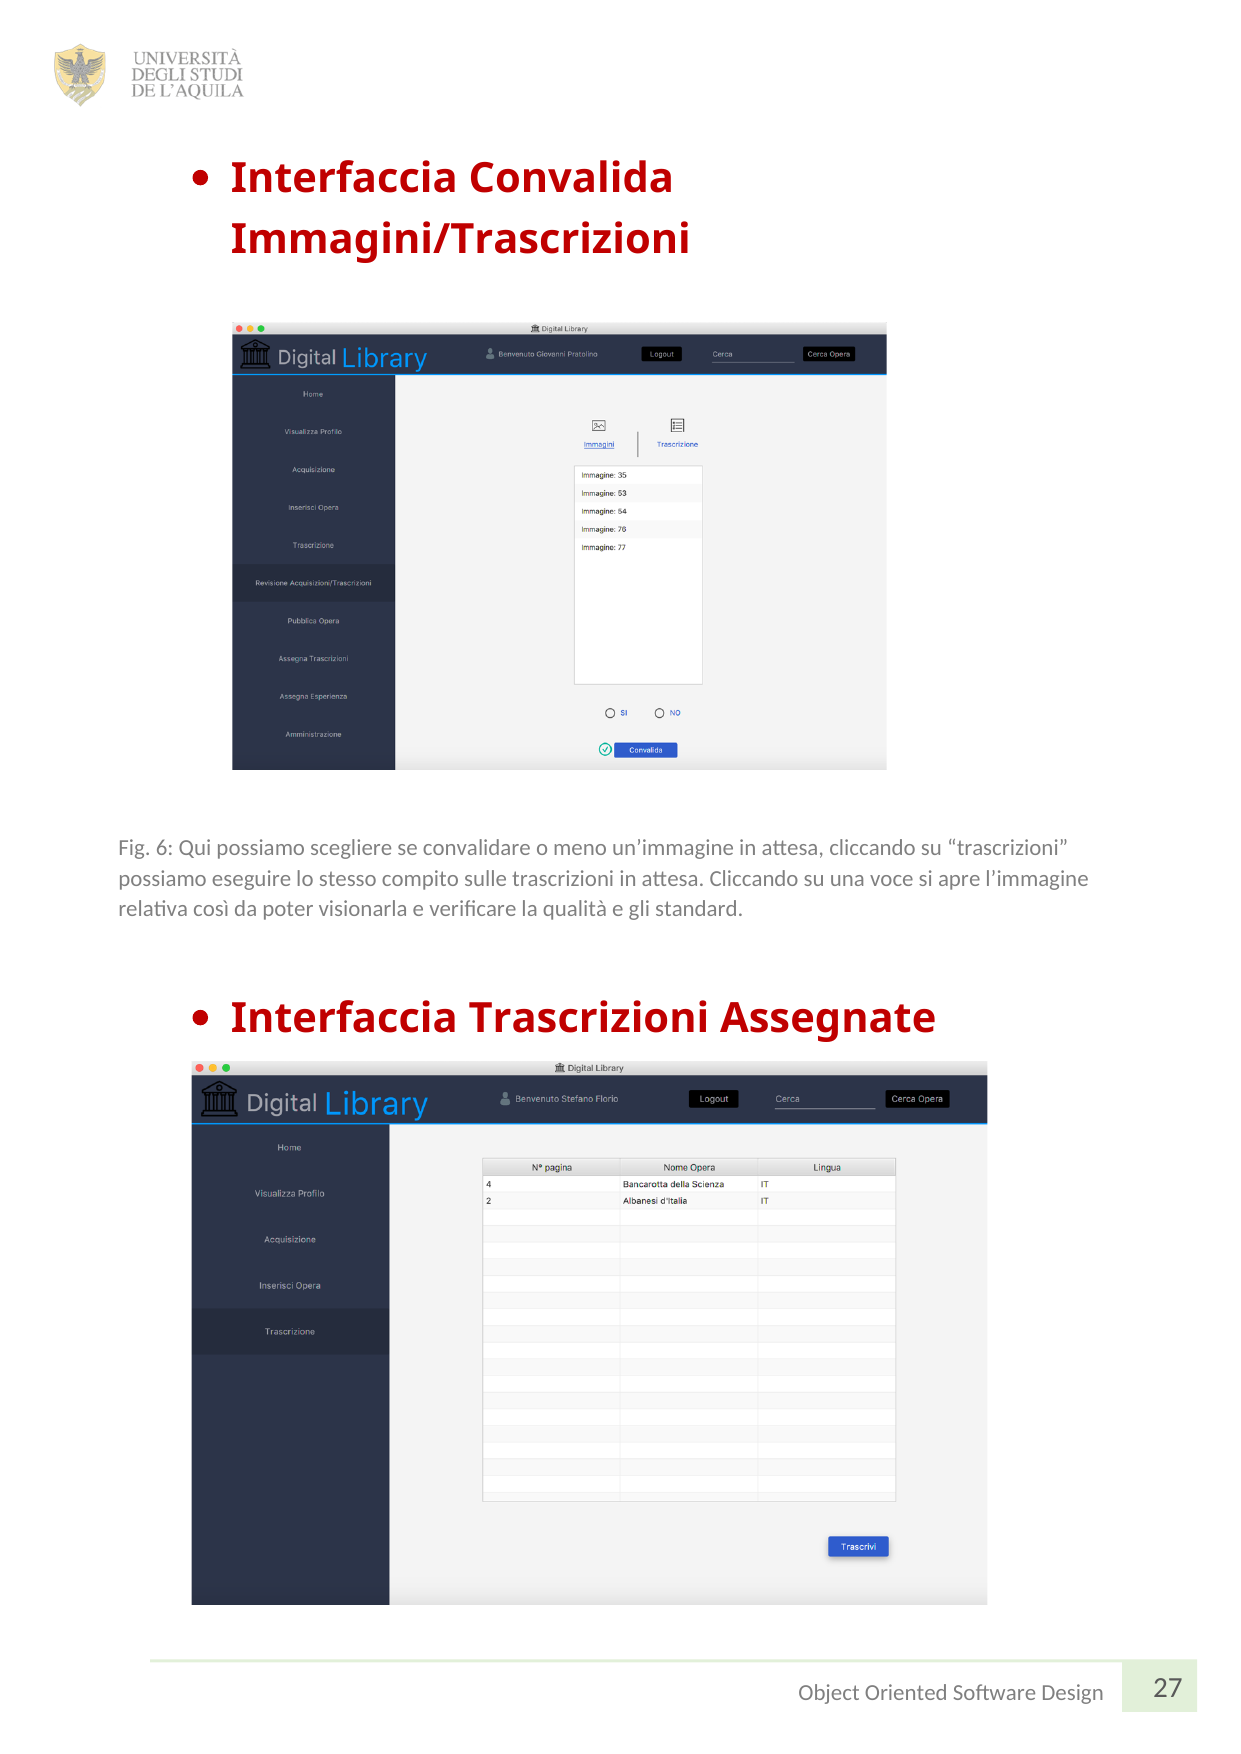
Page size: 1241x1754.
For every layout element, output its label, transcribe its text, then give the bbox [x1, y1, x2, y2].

text Fig. 6: Qui possiamo scegliere se convalidare o meno un’immagine in attesa, cliccando su “trascrizioni” possiamo eseguire lo stesso compito sulle trascrizioni in attesa. Cliccando su una voce si apre l’immagine relativa così da poter visionarla e verificare la qualità e gli standard. [118, 833, 1122, 922]
picture [191, 1061, 988, 1605]
list Interfaccia Trascrizioni Assegnate [193, 988, 1122, 1044]
picture [232, 322, 887, 770]
list Interfaccia Convalida Immagini/Trascrizioni [193, 148, 1122, 266]
picture [33, 27, 279, 120]
